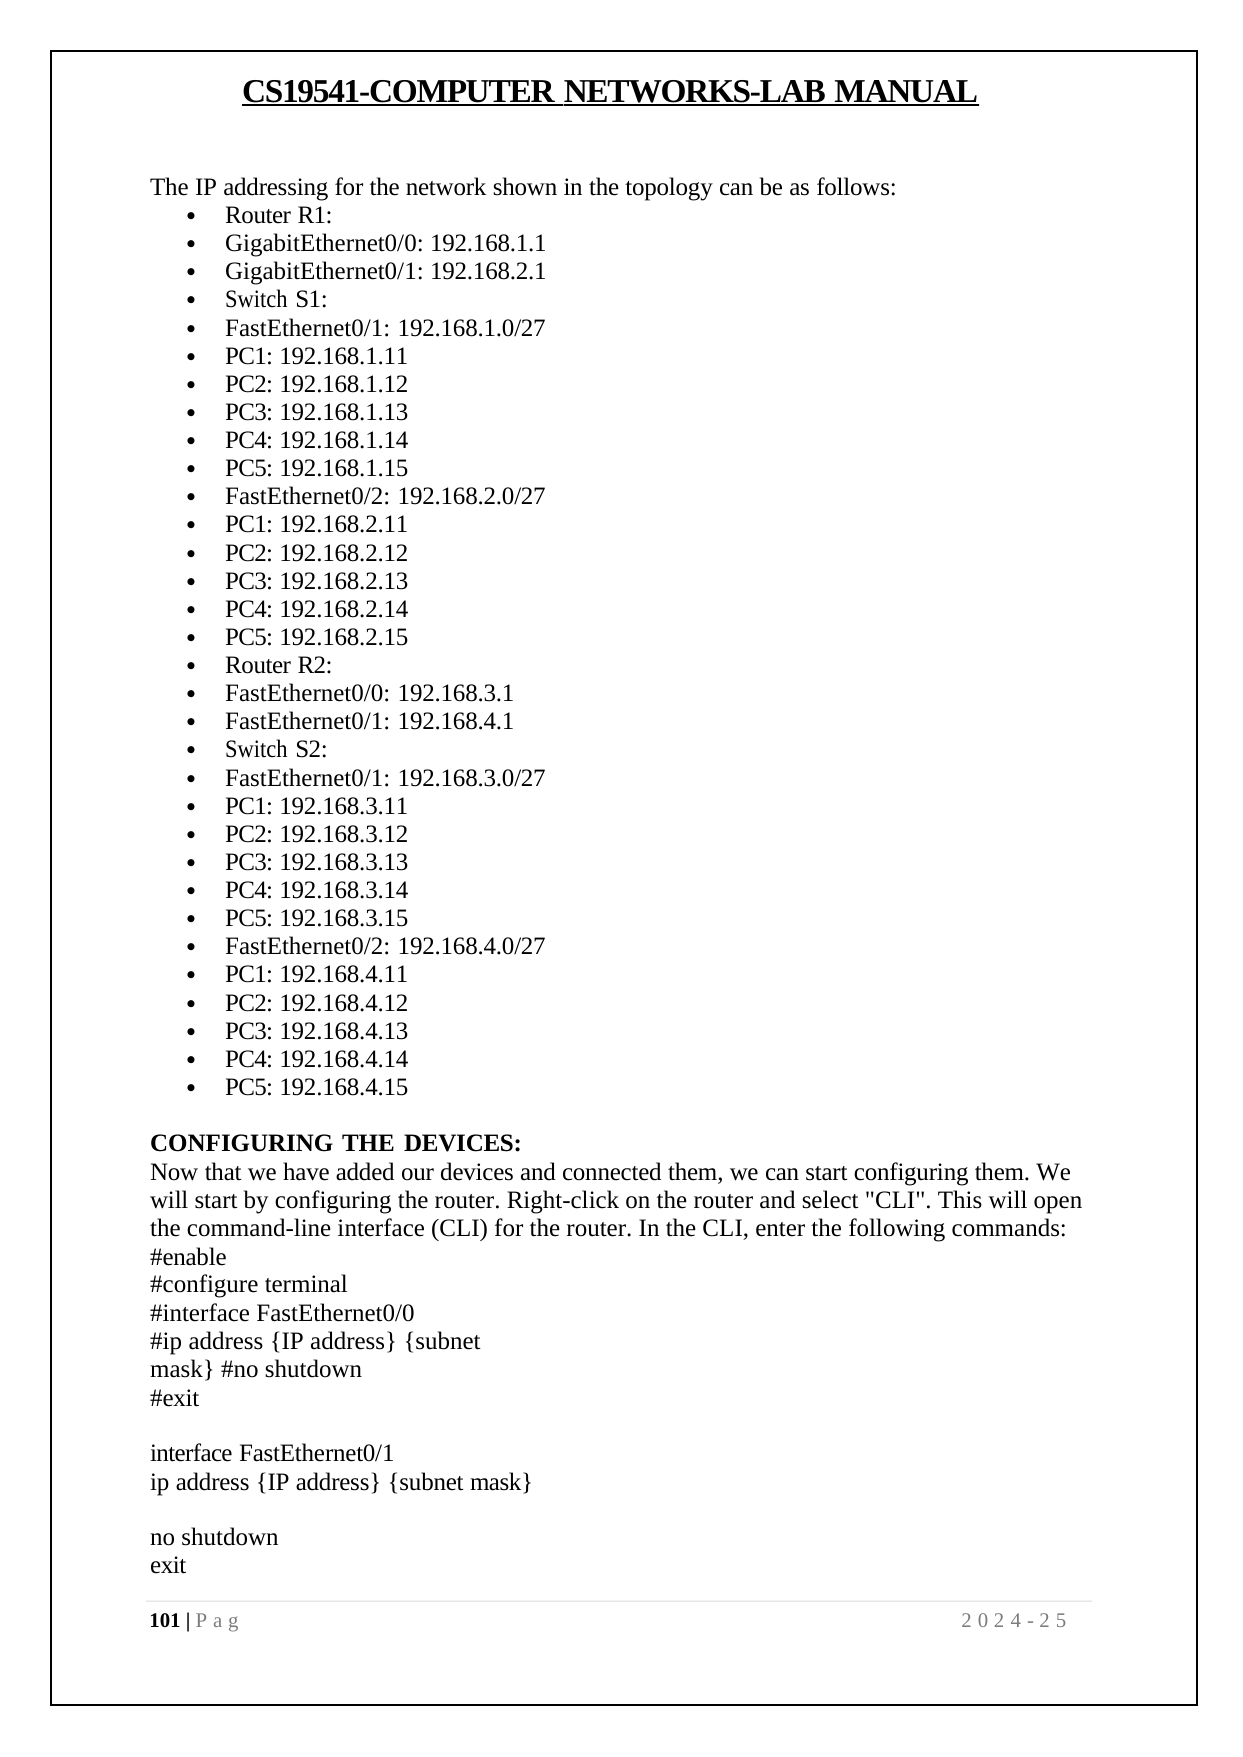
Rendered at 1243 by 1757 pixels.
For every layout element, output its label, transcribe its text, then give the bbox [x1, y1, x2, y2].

text #ip address {IP address} {subnet mask} #no shutdown [150, 1327, 546, 1383]
text Now that we have added our devices and connected them, we can start configuring them. We will start by configuring the router. Right-click on the router and select "CLI". This will open the command-line interface (CLI) for the router. In the CLI, enter the following commands: #enable [150, 1158, 1088, 1270]
list PC5: 192.168.4.15 [187, 1073, 1196, 1102]
text The IP addressing for the network shown in the topology can be as follows: [150, 172, 1196, 201]
list PC2: 192.168.4.12 [187, 988, 1196, 1017]
list PC4: 192.168.2.14 [187, 595, 1196, 623]
list FastEthernet0/0: 192.168.3.1 [187, 679, 1196, 707]
list PC5: 192.168.1.15 [187, 454, 1196, 482]
list Switch S2: [187, 735, 1196, 763]
text CONFIGURING THE DEVICES: [150, 1128, 1196, 1157]
list PC3: 192.168.4.13 [187, 1017, 1196, 1045]
list PC1: 192.168.3.11 [187, 792, 1196, 820]
list PC3: 192.168.3.13 [187, 848, 1196, 876]
list PC3: 192.168.1.13 [187, 398, 1196, 426]
list FastEthernet0/1: 192.168.3.0/27 [187, 763, 1196, 792]
list Router R1: [187, 201, 1196, 229]
text interface FastEthernet0/1 [150, 1438, 1196, 1467]
text ip address {IP address} {subnet mask} [150, 1467, 1196, 1496]
list FastEthernet0/2: 192.168.2.0/27 [187, 482, 1196, 510]
list PC4: 192.168.4.14 [187, 1045, 1196, 1073]
list PC2: 192.168.3.12 [187, 820, 1196, 848]
list PC4: 192.168.1.14 [187, 426, 1196, 454]
text no shutdown exit [150, 1523, 279, 1578]
list PC1: 192.168.4.11 [187, 960, 1196, 988]
list FastEthernet0/1: 192.168.4.1 [187, 707, 1196, 735]
list PC2: 192.168.1.12 [187, 370, 1196, 398]
list PC2: 192.168.2.12 [187, 538, 1196, 567]
list GigabitEthernet0/1: 192.168.2.1 [187, 257, 1196, 285]
list PC1: 192.168.1.11 [187, 342, 1196, 370]
list FastEthernet0/1: 192.168.1.0/27 [187, 313, 1196, 342]
list PC4: 192.168.3.14 [187, 876, 1196, 904]
text #configure terminal #interface FastEthernet0/0 [150, 1270, 415, 1327]
list PC5: 192.168.3.15 [187, 904, 1196, 932]
list Switch S1: [187, 285, 1196, 313]
list GigabitEthernet0/0: 192.168.1.1 [187, 229, 1196, 257]
list PC3: 192.168.2.13 [187, 567, 1196, 595]
list Router R2: [187, 651, 1196, 679]
text #exit [150, 1383, 1196, 1412]
list FastEthernet0/2: 192.168.4.0/27 [187, 932, 1196, 960]
list PC5: 192.168.2.15 [187, 623, 1196, 651]
list PC1: 192.168.2.11 [187, 510, 1196, 538]
